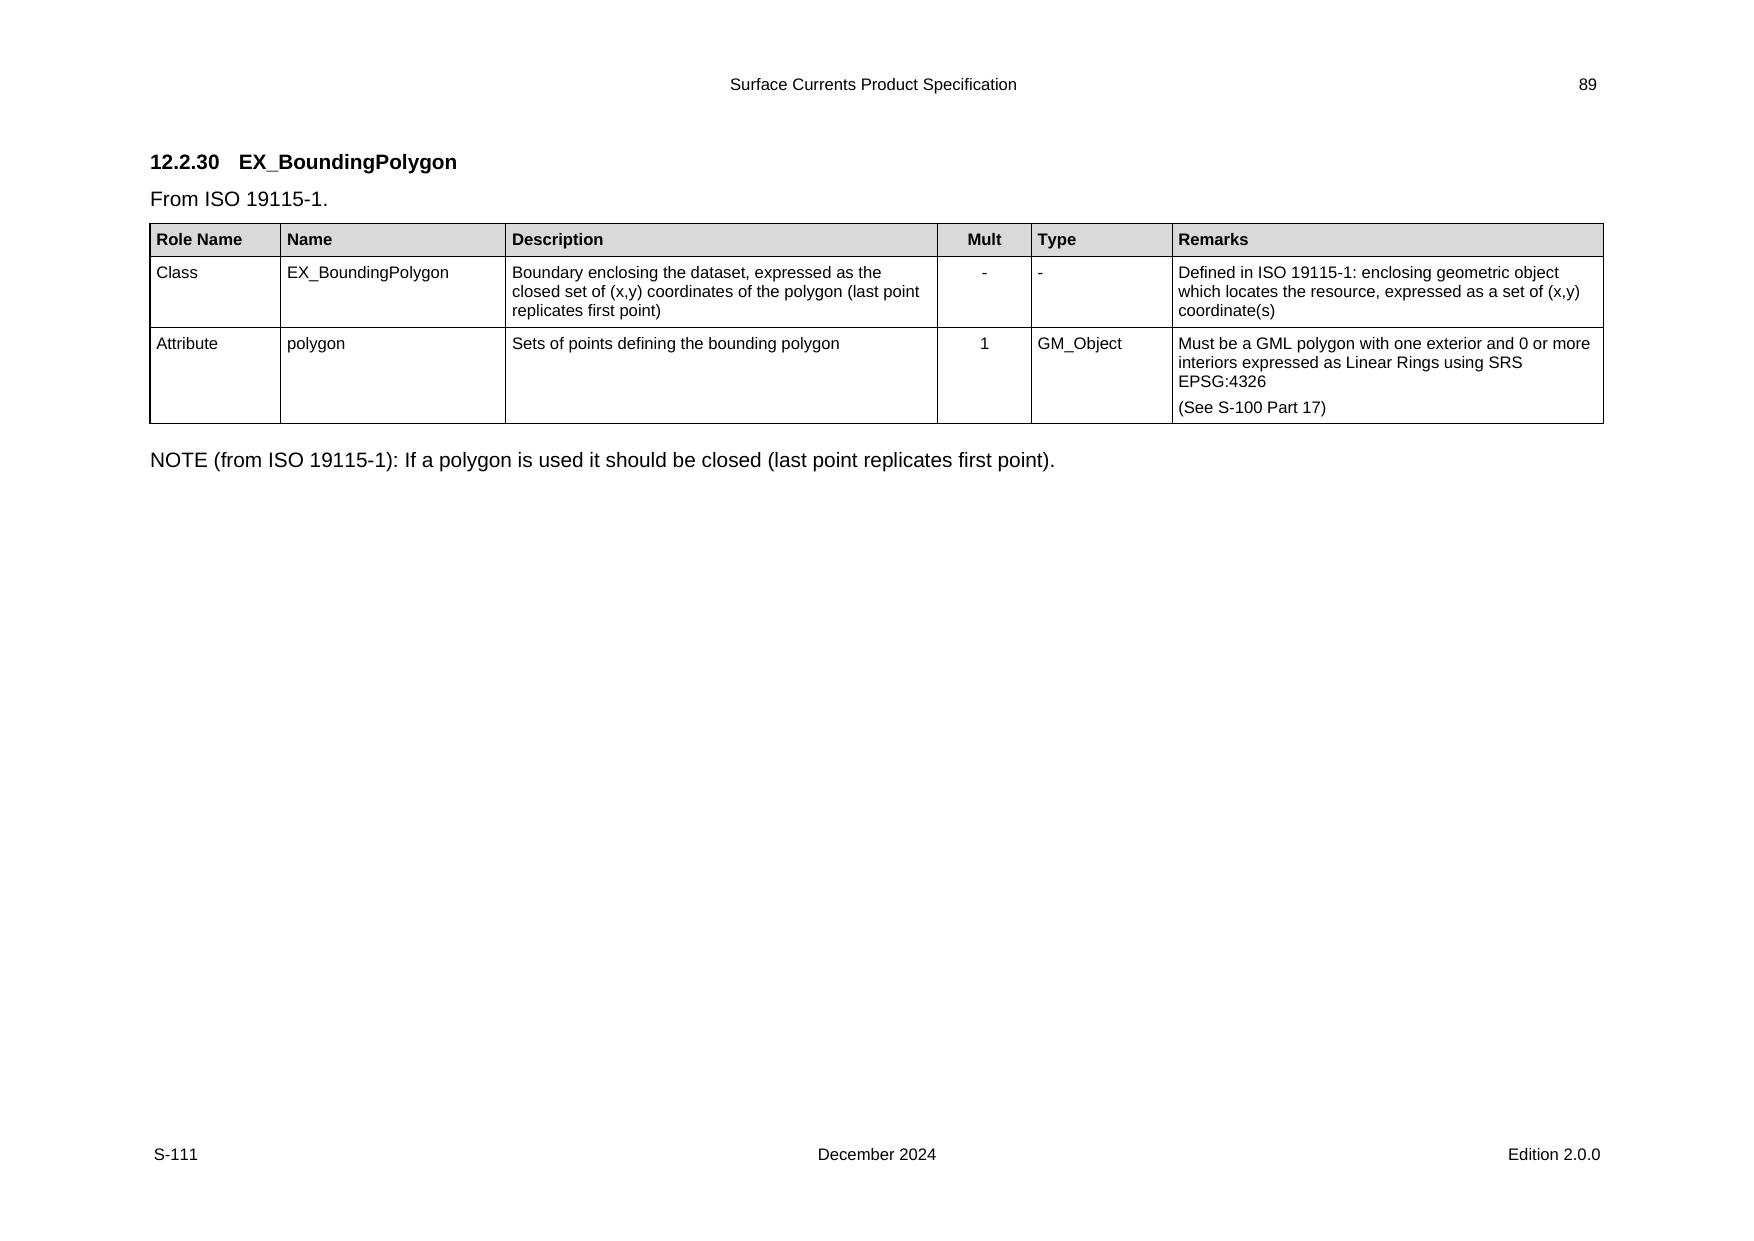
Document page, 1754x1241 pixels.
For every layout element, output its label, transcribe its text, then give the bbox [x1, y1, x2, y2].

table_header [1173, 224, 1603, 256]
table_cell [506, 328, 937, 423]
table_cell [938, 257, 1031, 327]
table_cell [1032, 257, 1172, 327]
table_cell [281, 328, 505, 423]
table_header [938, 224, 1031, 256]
text NOTE (from ISO 19115-1): If a polygon is used it should be closed (last point replicates first point). [150, 448, 1604, 472]
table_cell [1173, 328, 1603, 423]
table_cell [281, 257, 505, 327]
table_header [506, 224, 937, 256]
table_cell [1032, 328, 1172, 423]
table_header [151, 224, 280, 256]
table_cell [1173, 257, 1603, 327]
subtitle EX_BoundingPolygon [150, 150, 1604, 174]
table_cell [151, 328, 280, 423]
text From ISO 19115-1. [150, 186, 1604, 210]
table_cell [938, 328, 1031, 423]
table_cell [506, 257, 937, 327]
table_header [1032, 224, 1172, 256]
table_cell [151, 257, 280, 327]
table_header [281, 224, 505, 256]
